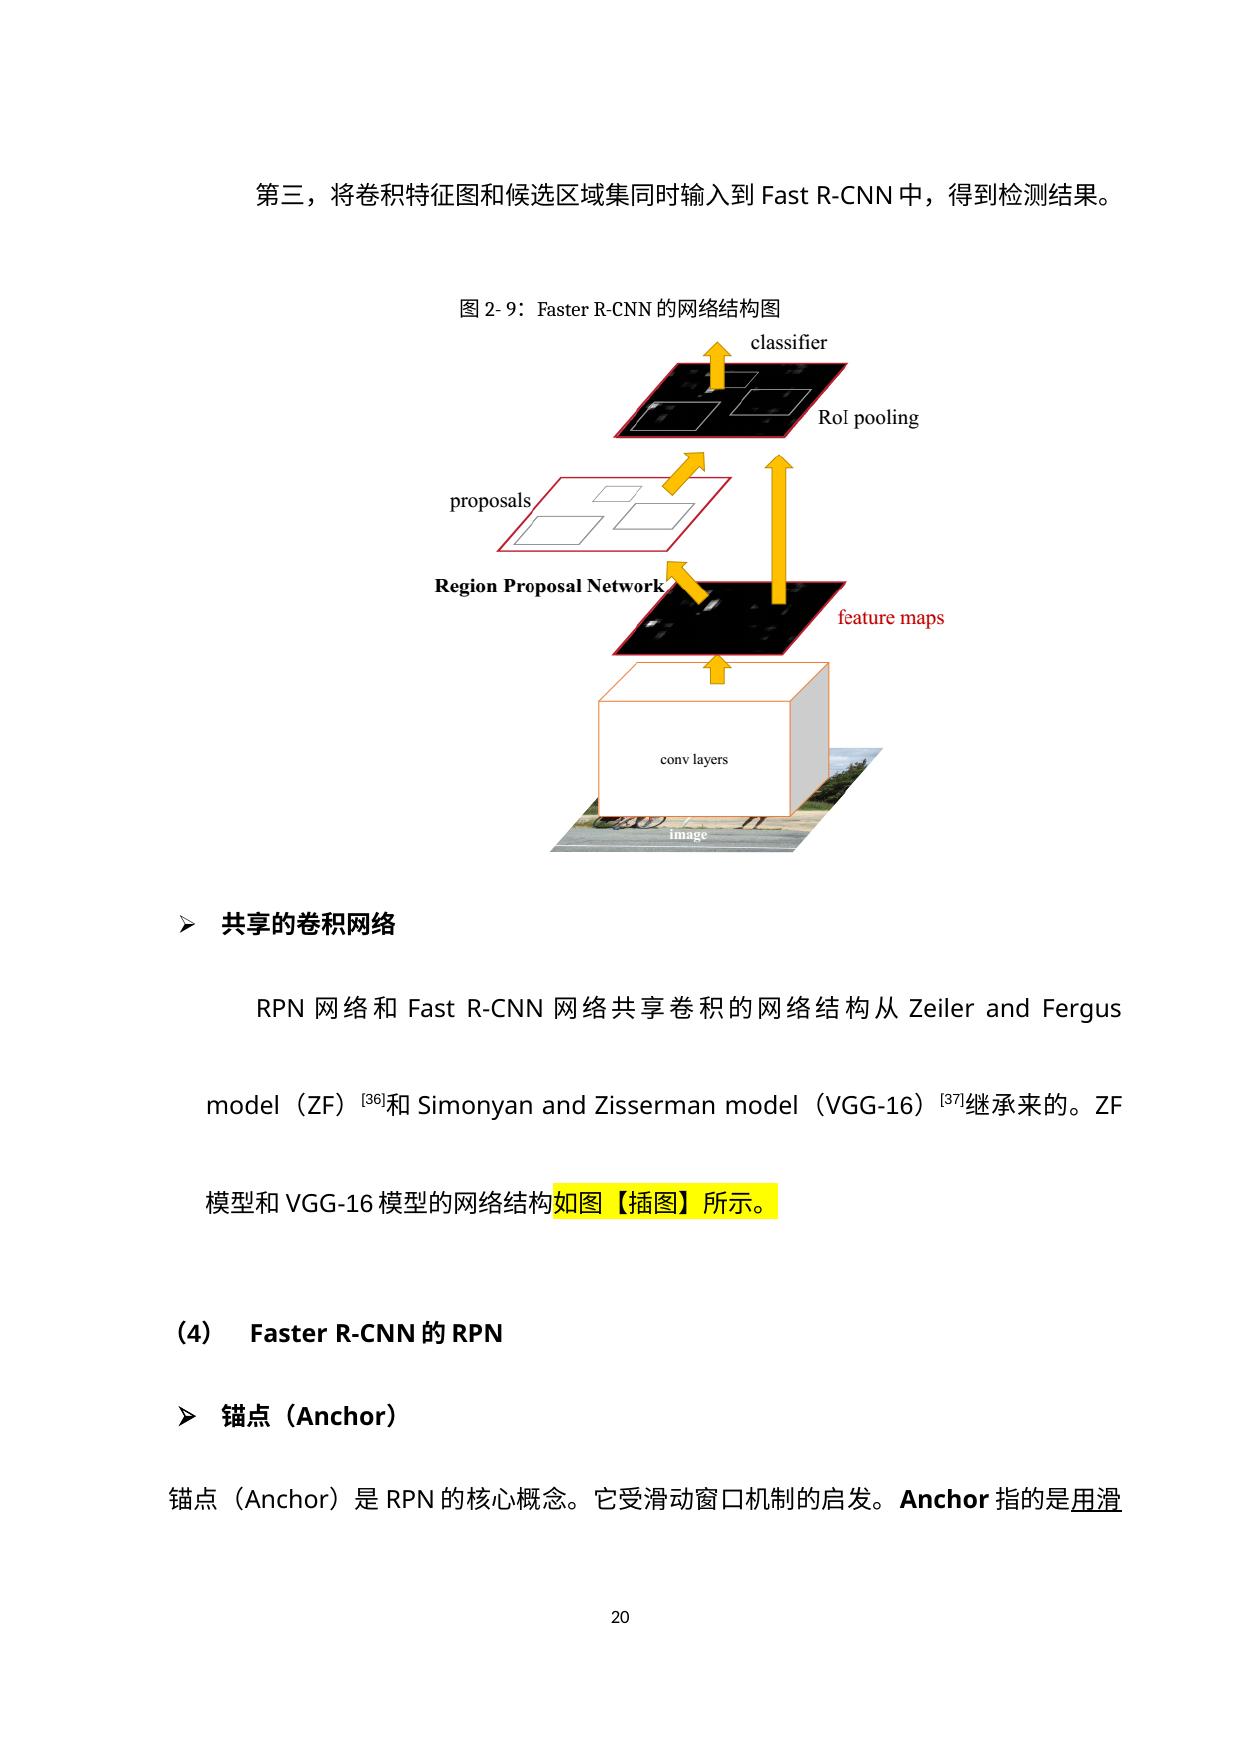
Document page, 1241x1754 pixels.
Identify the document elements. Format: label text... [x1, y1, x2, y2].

text RPN网络和Fast R-CNN网络共享卷积的网络结构从Zeiler and Fergus model（ZF）[36]和Simonyan and Zisserman model（VGG-16）[37]继承来的。ZF模型和VGG-16模型的网络结构如图【插图】所示。 [206, 974, 1122, 1234]
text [118, 1465, 1122, 1530]
text 图 2- 9：Faster R-CNN的网络结构图 [118, 291, 1122, 324]
picture [428, 323, 950, 856]
list 锚点（Anchor） [177, 1382, 1122, 1447]
list Faster R-CNN的RPN [162, 1299, 1122, 1364]
list 共享的卷积网络 [177, 891, 1122, 956]
text 第三，将卷积特征图和候选区域集同时输入到Fast R-CNN中，得到检测结果。 [206, 161, 1122, 226]
